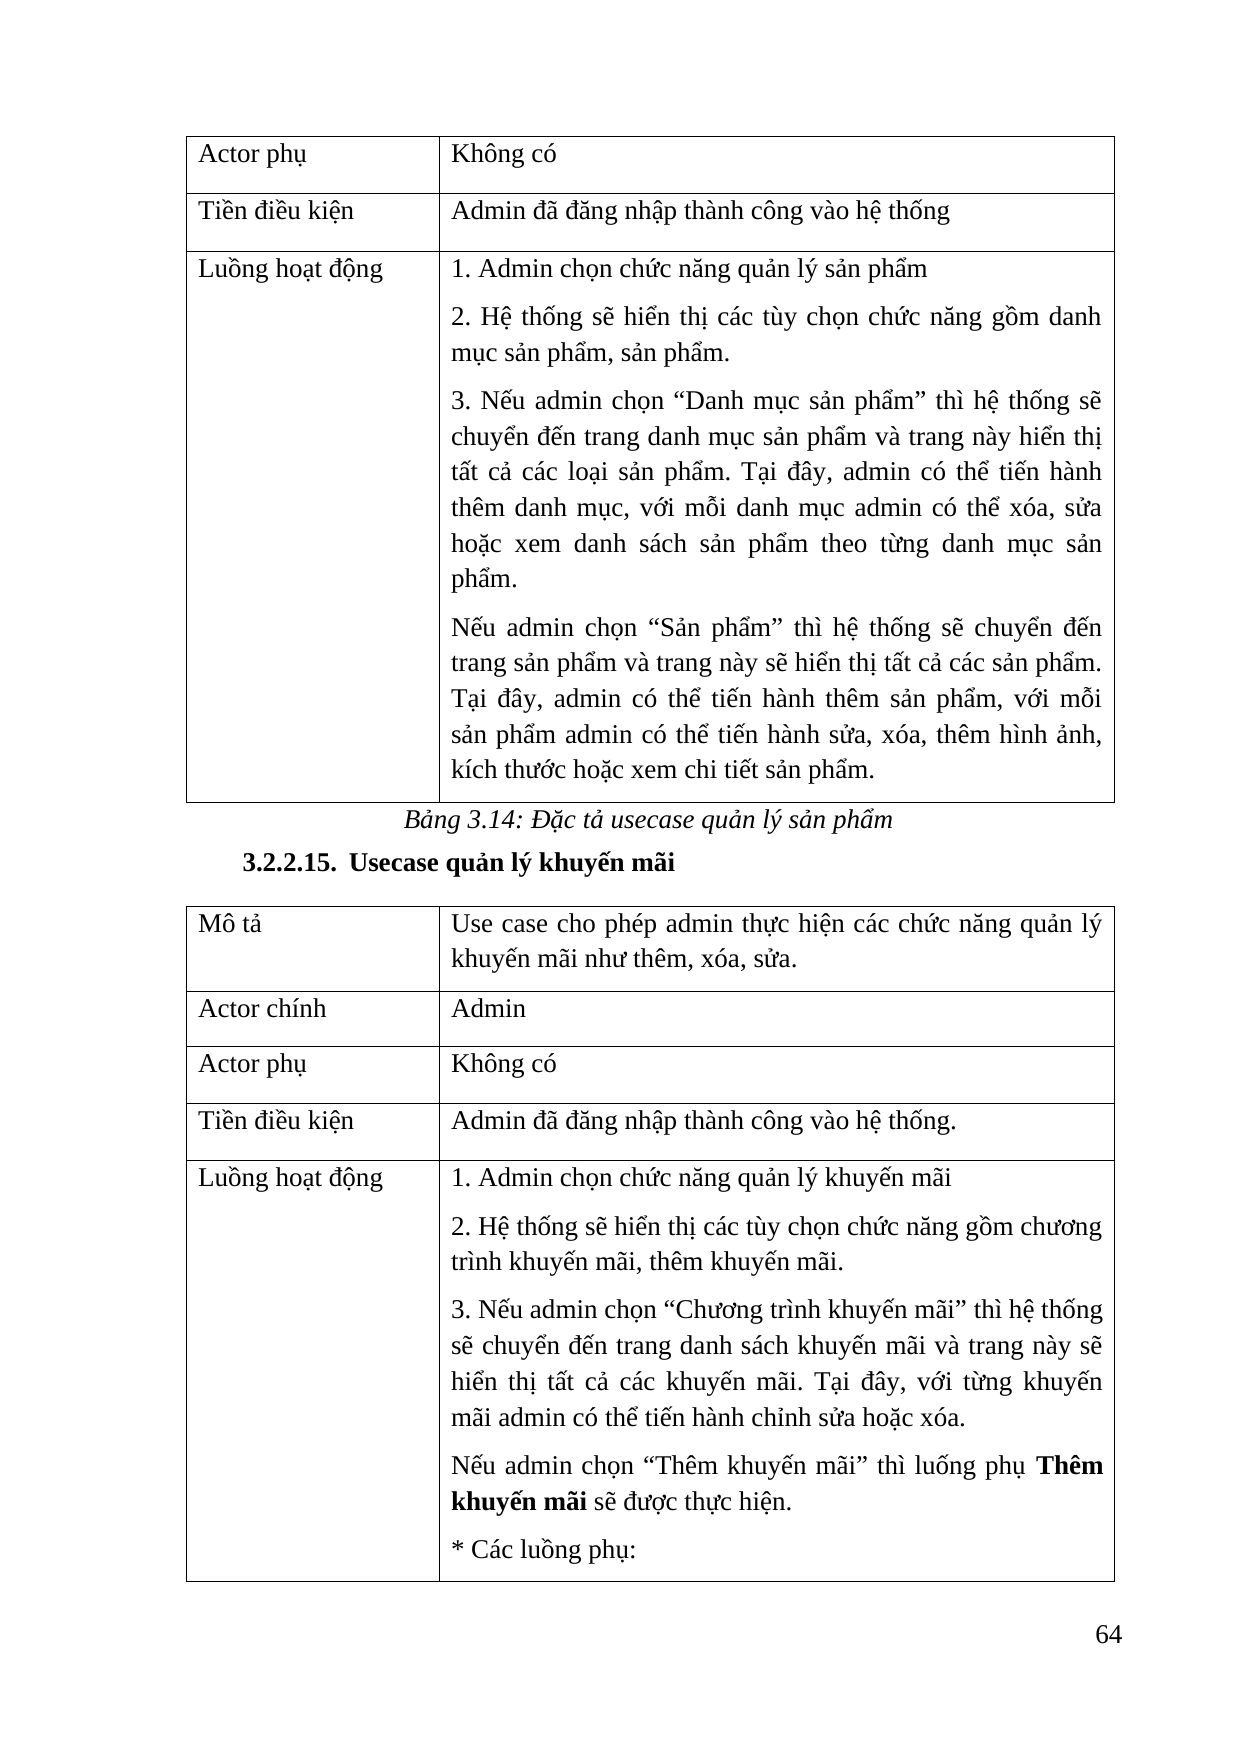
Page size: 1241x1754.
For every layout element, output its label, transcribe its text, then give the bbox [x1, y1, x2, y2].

table_cell Không có [440, 137, 1114, 193]
table_cell Luồng hoạt động [187, 252, 439, 802]
table_cell Luồng hoạt động [187, 1161, 439, 1581]
table_cell 1. Admin chọn chức năng quản lý sản phẩm 2. Hệ thống sẽ hiển thị các tùy chọn chức năng gồm danh mục sản phẩm, sản phẩm. 3. Nếu admin chọn “Danh mục sản phẩm” thì hệ thống sẽ chuyển đến trang danh mục sản phẩm và trang này hiển thị tất cả các loại sản phẩm. Tại đây, admin có thể tiến hành thêm danh mục, với mỗi danh mục admin có thể xóa, sửa hoặc xem danh sách sản phẩm theo từng danh mục sản phẩm. Nếu admin chọn “Sản phẩm” thì hệ thống sẽ chuyển đến trang sản phẩm và trang này sẽ hiển thị tất cả các sản phẩm. Tại đây, admin có thể tiến hành thêm sản phẩm, với mỗi sản phẩm admin có thể tiến hành sửa, xóa, thêm hình ảnh, kích thước hoặc xem chi tiết sản phẩm. [440, 252, 1114, 802]
table_cell Admin đã đăng nhập thành công vào hệ thống [440, 194, 1114, 251]
text Bảng 3.14: Đặc tả usecase quản lý sản phẩm [177, 803, 1122, 834]
table_cell Actor phụ [187, 1047, 439, 1103]
subtitle Usecase quản lý khuyến mãi [242, 847, 1122, 878]
table_cell Admin [440, 992, 1114, 1046]
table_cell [440, 1161, 1114, 1581]
table_cell Actor chính [187, 992, 439, 1046]
table_cell Không có [440, 1047, 1114, 1103]
table_cell Actor phụ [187, 137, 439, 193]
table_cell Tiền điều kiện [187, 194, 439, 251]
table_header Mô tả [187, 907, 439, 991]
table_cell Tiền điều kiện [187, 1104, 439, 1160]
table_cell Admin đã đăng nhập thành công vào hệ thống. [440, 1104, 1114, 1160]
table_header Use case cho phép admin thực hiện các chức năng quản lý khuyến mãi như thêm, xóa, sửa. [440, 907, 1114, 991]
